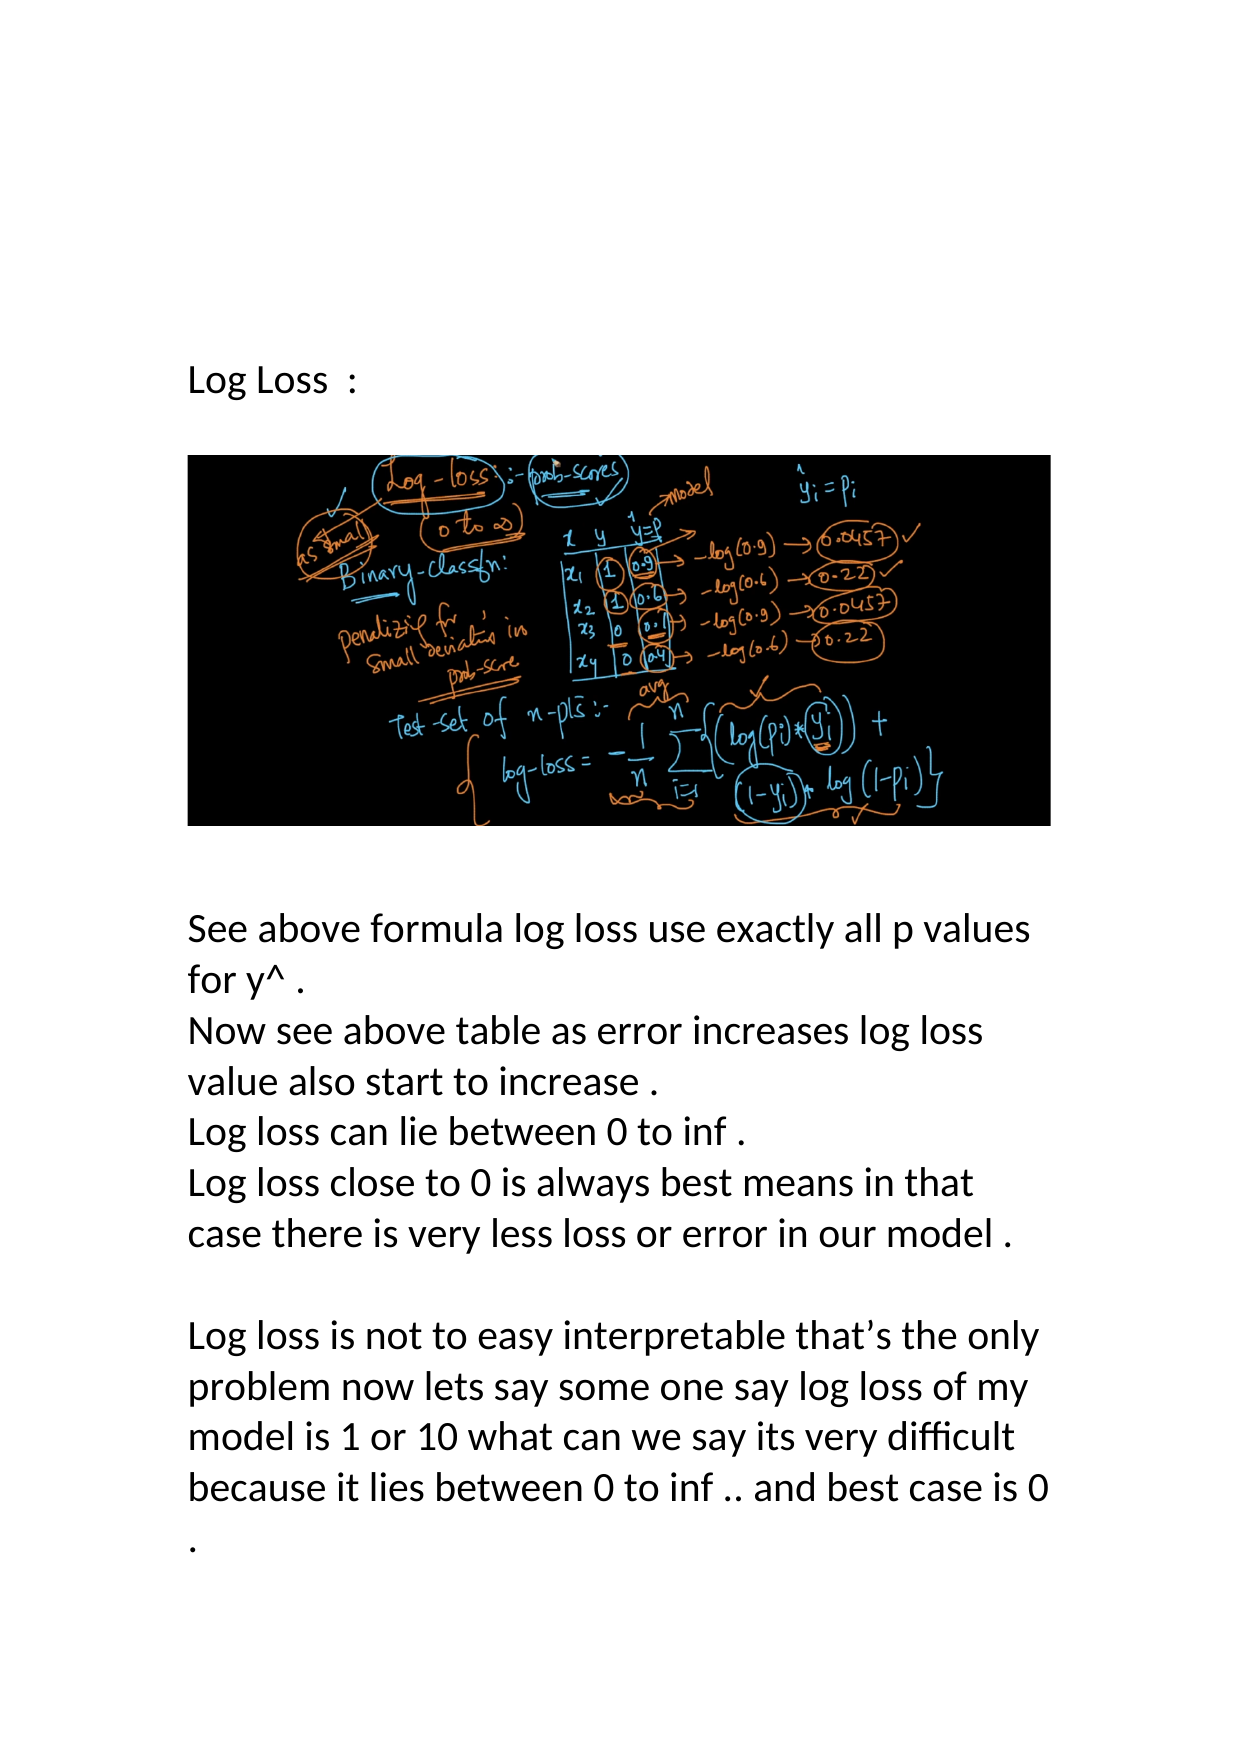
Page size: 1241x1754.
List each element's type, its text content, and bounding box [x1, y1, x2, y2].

list Log loss close to 0 is always best means in that case there is very less loss or error in our model . [187, 1156, 1053, 1258]
list See above formula log loss use exactly all p values for y^ . [187, 902, 1053, 1004]
list Log Loss : [187, 353, 1053, 404]
picture [187, 455, 1051, 826]
list Log loss can lie between 0 to inf . [187, 1105, 1053, 1156]
list Log loss is not to easy interpretable that’s the only problem now lets say some one say log loss of my model is 1 or 10 what can we say its very difficult because it lies between 0 to inf .. and best case is 0 . [187, 1309, 1053, 1563]
list Now see above table as error increases log loss value also start to increase . [187, 1004, 1053, 1105]
